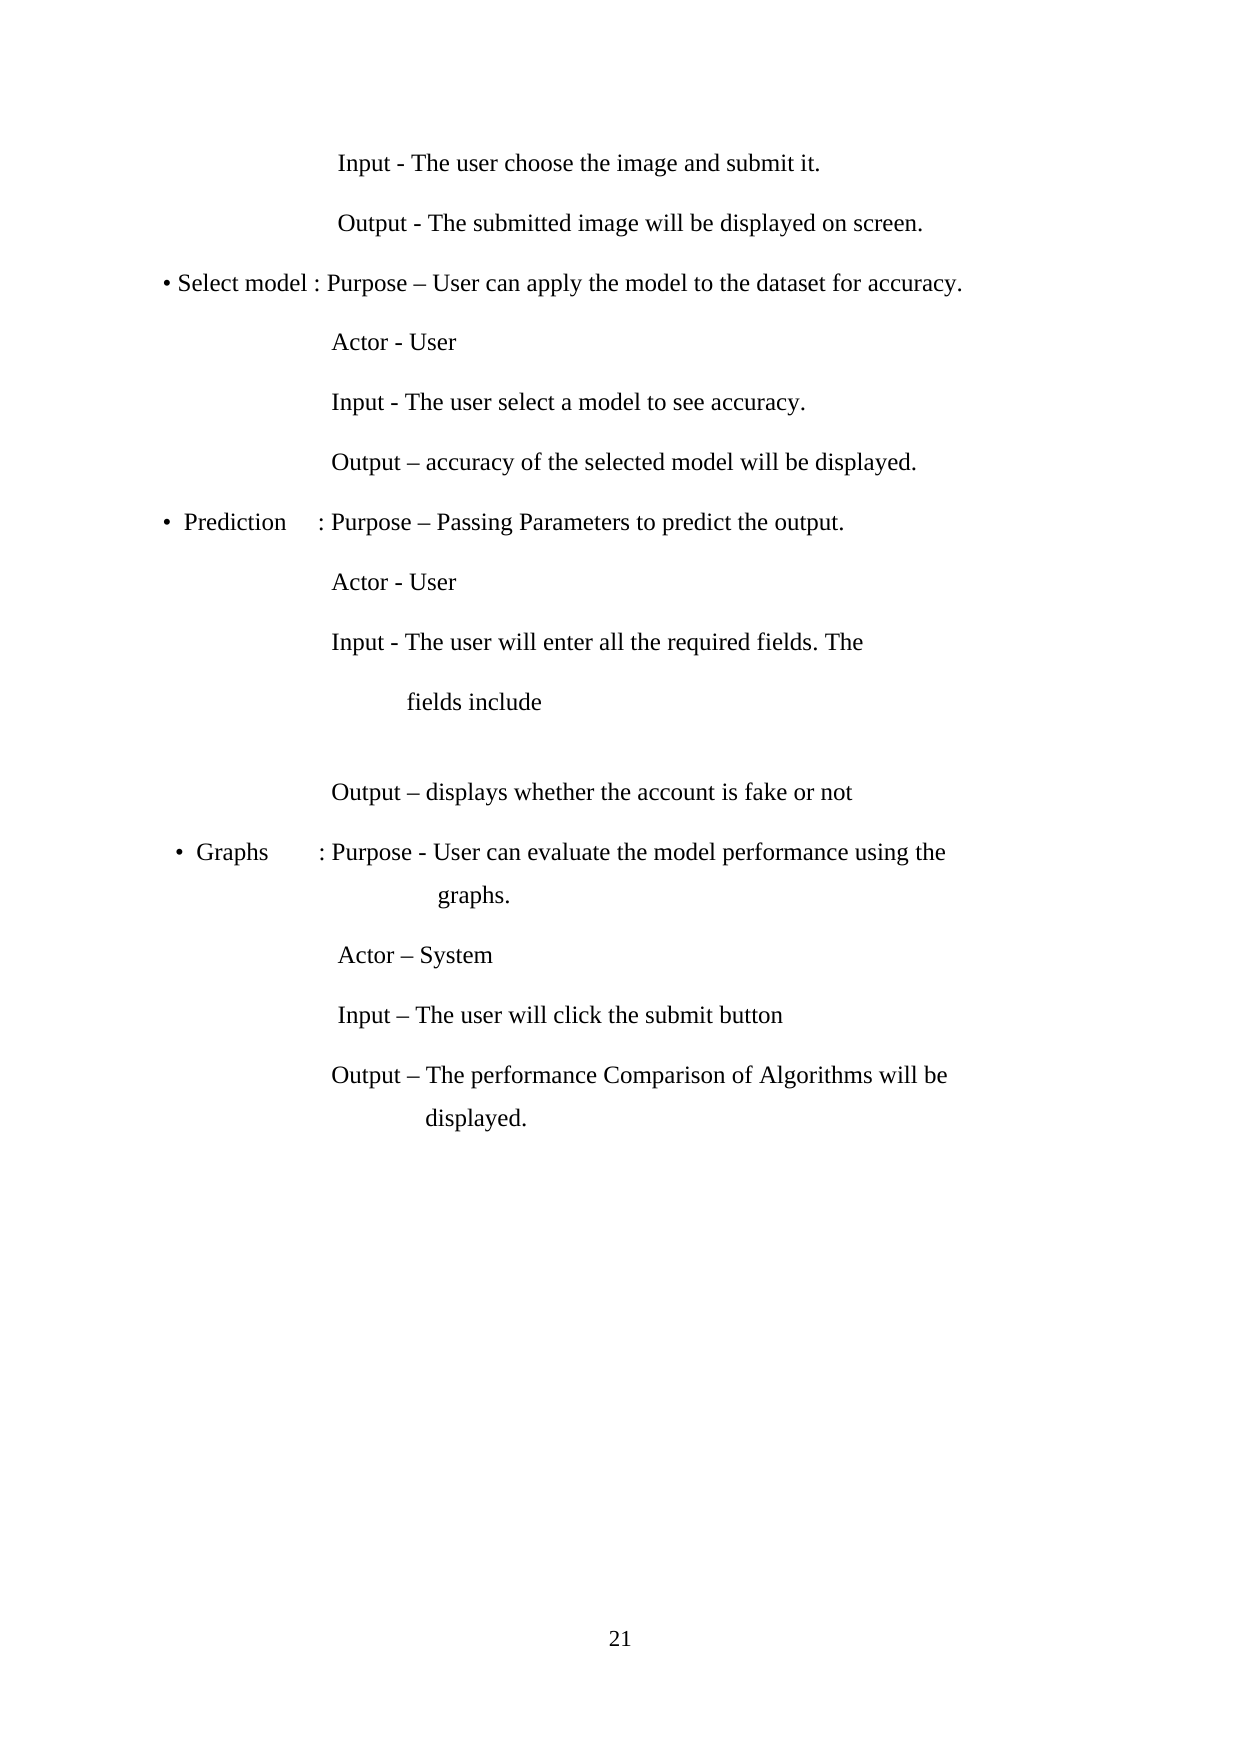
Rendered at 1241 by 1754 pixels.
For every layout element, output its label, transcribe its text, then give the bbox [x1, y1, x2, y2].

text Input - The user will enter all the required fields. The fields include [331, 627, 865, 715]
text graphs. [337, 881, 511, 909]
text Output - The submitted image will be displayed on screen. [337, 208, 1123, 237]
text Output – accuracy of the selected model will be displayed. [331, 447, 1123, 476]
text Actor - User [331, 567, 1123, 596]
text Output – The performance Comparison of Algorithms will be displayed. [331, 1060, 949, 1132]
list Graphs : Purpose - User can evaluate the model performance using the [175, 837, 1123, 866]
text Actor - User [331, 327, 1123, 356]
list Select model : Purpose – User can apply the model to the dataset for accuracy. [162, 268, 1123, 296]
text Actor – System [337, 940, 511, 969]
text Input – The user will click the submit button [337, 1000, 1123, 1029]
list Prediction : Purpose – Passing Parameters to predict the output. [162, 507, 1123, 536]
text Output – displays whether the account is fake or not [331, 777, 1123, 806]
text Input - The user select a model to see accuracy. [331, 387, 1123, 416]
text Input - The user choose the image and submit it. [337, 148, 1123, 177]
